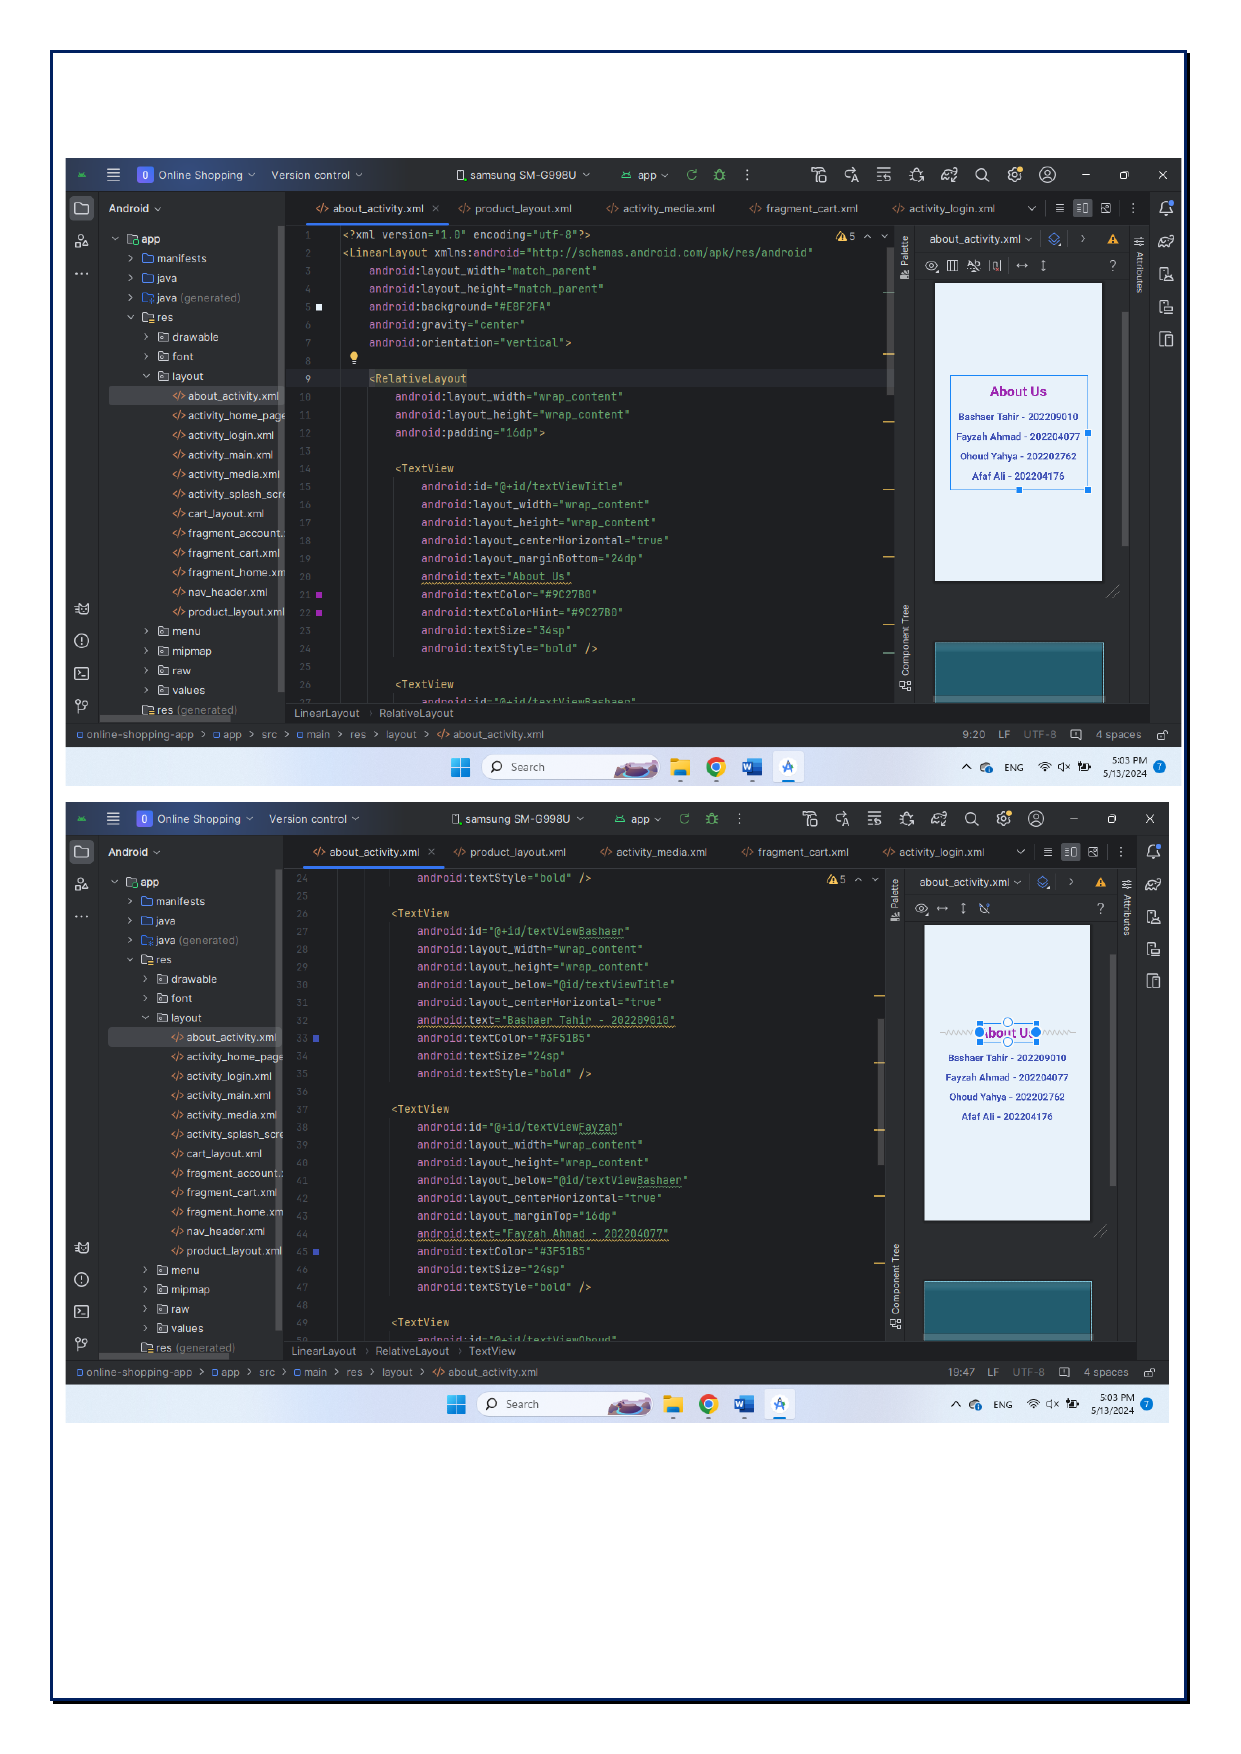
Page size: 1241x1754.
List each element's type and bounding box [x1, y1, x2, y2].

picture [65, 158, 1182, 786]
picture [65, 802, 1169, 1423]
